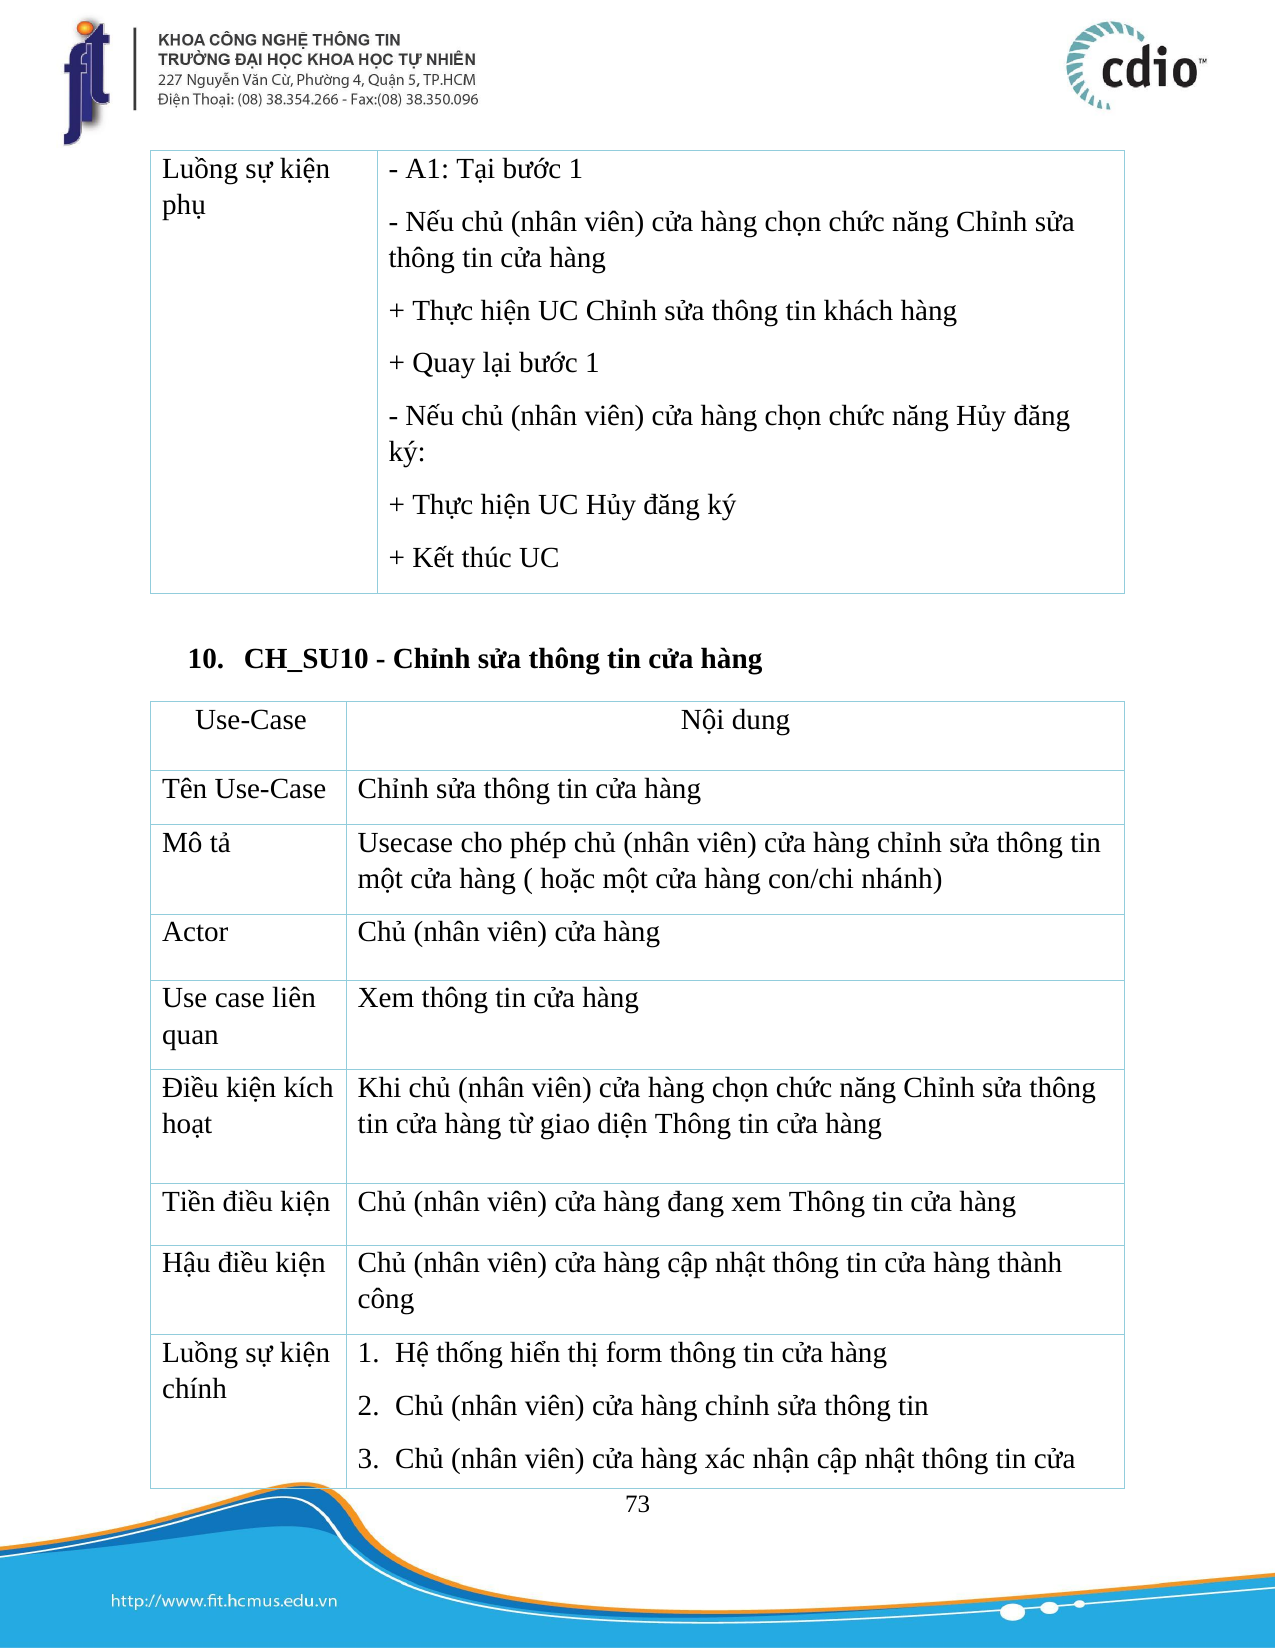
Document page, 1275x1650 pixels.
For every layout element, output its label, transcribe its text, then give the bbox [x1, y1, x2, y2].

table_cell Use case liên quan [151, 981, 346, 1069]
table_cell Actor [151, 915, 346, 979]
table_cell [347, 1335, 1124, 1488]
table_cell Usecase cho phép chủ (nhân viên) cửa hàng chỉnh sửa thông tin một cửa hàng ( hoặc một cửa hàng con/chi nhánh) [347, 825, 1124, 913]
picture [40, 10, 1219, 169]
table_cell Xem thông tin cửa hàng [347, 981, 1124, 1069]
table_cell Chủ (nhân viên) cửa hàng đang xem Thông tin cửa hàng [347, 1184, 1124, 1244]
list CH_SU10 - Chỉnh sửa thông tin cửa hàng [187, 641, 1125, 675]
table_cell Chủ (nhân viên) cửa hàng cập nhật thông tin cửa hàng thành công [347, 1246, 1124, 1334]
table_cell Luồng sự kiện chính [151, 1335, 346, 1488]
table_cell - A1: Tại bước 1 - Nếu chủ (nhân viên) cửa hàng chọn chức năng Chỉnh sửa thông tin cửa hàng + Thực hiện UC Chỉnh sửa thông tin khách hàng + Quay lại bước 1 - Nếu chủ (nhân viên) cửa hàng chọn chức năng Hủy đăng ký: + Thực hiện UC Hủy đăng ký + Kết thúc UC [378, 151, 1124, 593]
table_cell Mô tả [151, 825, 346, 913]
picture [0, 1479, 1275, 1648]
table_cell Luồng sự kiện phụ [151, 151, 377, 593]
table_cell Chỉnh sửa thông tin cửa hàng [347, 771, 1124, 824]
table_cell Hậu điều kiện [151, 1246, 346, 1334]
table_cell Chủ (nhân viên) cửa hàng [347, 915, 1124, 979]
table_header Nội dung [347, 702, 1124, 770]
table_cell Tên Use-Case [151, 771, 346, 824]
table_cell Khi chủ (nhân viên) cửa hàng chọn chức năng Chỉnh sửa thông tin cửa hàng từ giao diện Thông tin cửa hàng [347, 1070, 1124, 1183]
table_cell Điều kiện kích hoạt [151, 1070, 346, 1183]
table_cell Tiền điều kiện [151, 1184, 346, 1244]
table_header Use-Case [151, 702, 346, 770]
